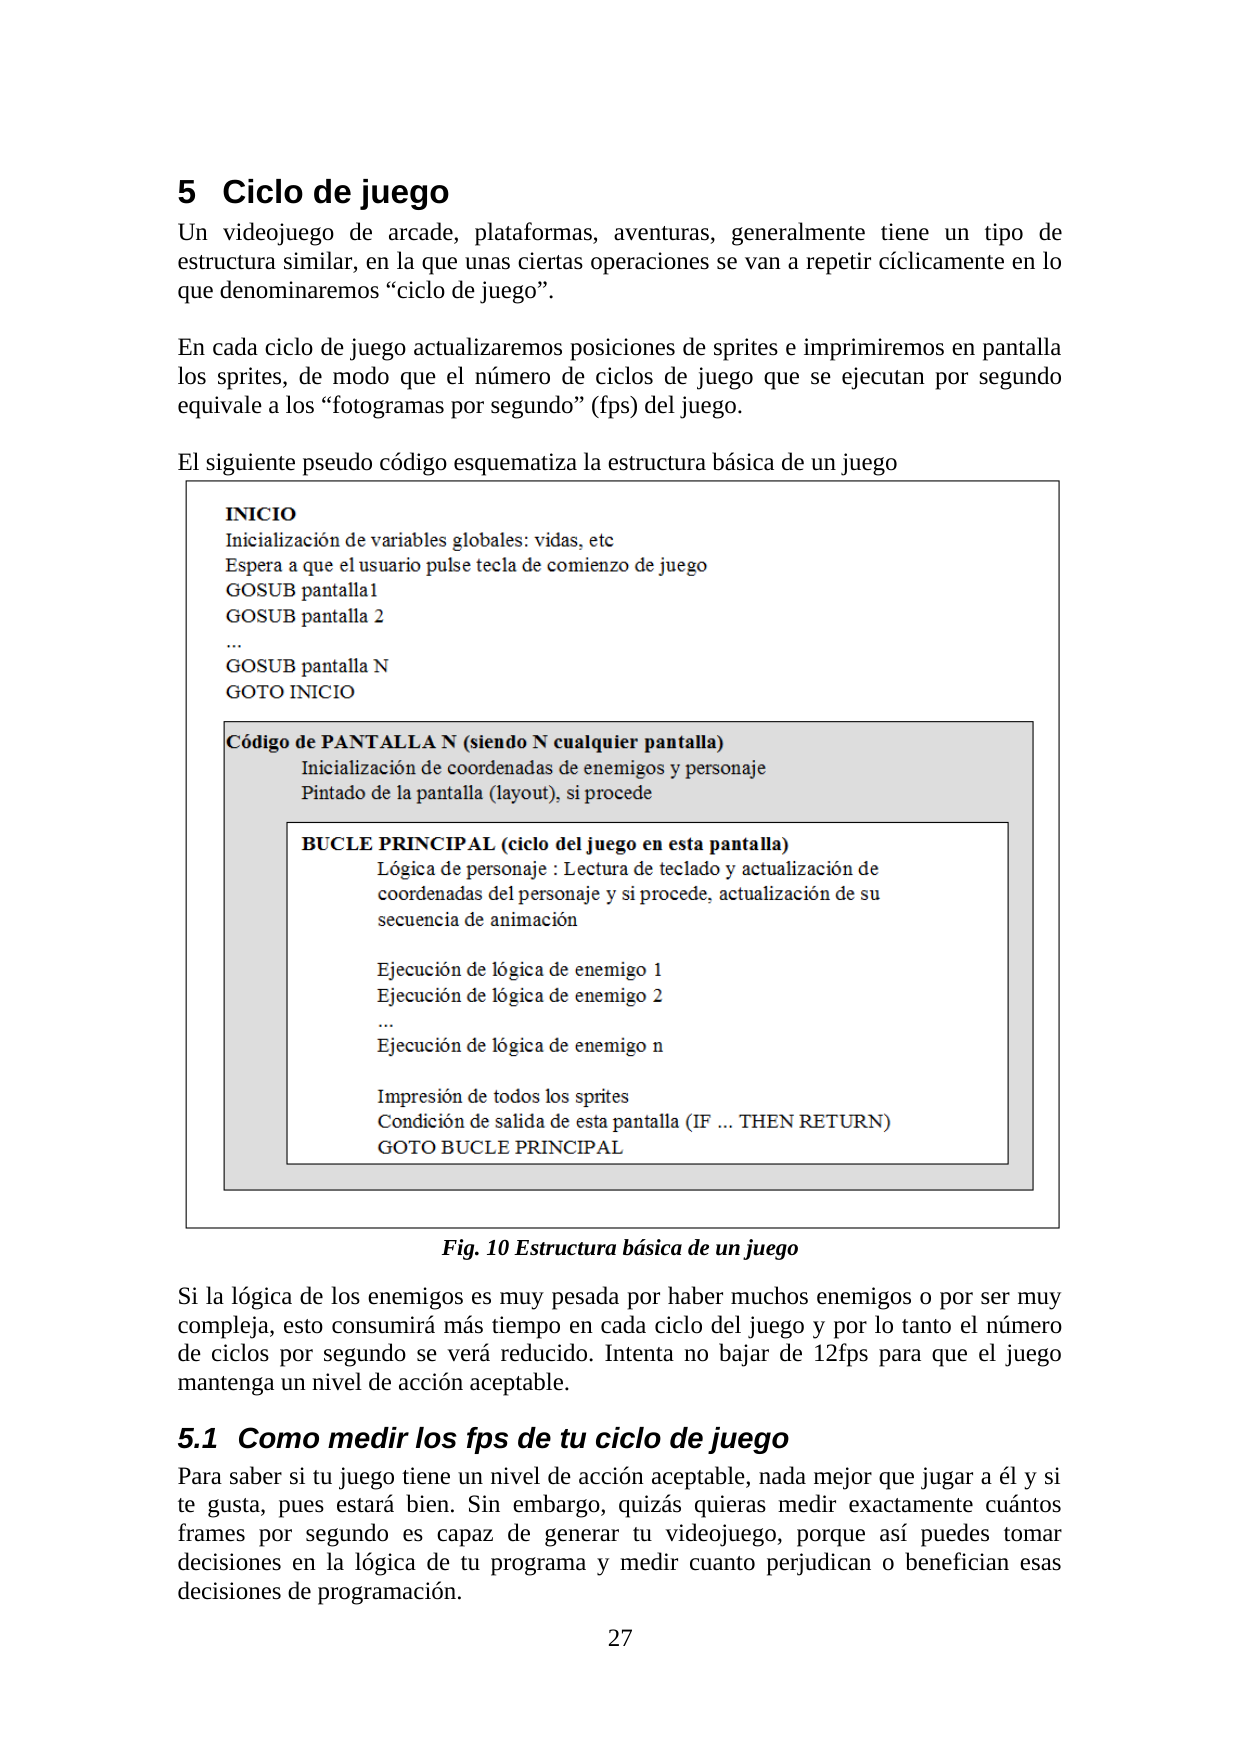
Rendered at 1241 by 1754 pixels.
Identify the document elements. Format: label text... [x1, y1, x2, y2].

text Para saber si tu juego tiene un nivel de acción aceptable, nada mejor que jugar a él y si te gusta, pues estará bien. Sin embargo, quizás quieras medir exactamente cuántos frames por segundo es capaz de generar tu videojuego, porque así puedes tomar decisiones en la lógica de tu programa y medir cuanto perjudican o benefician esas decisiones de programación. [177, 1461, 1063, 1604]
text El siguiente pseudo código esquematiza la estructura básica de un juego [177, 447, 1063, 476]
text Fig. 10 Estructura básica de un juego [177, 1234, 1063, 1260]
subtitle Ciclo de juego [177, 173, 1063, 211]
picture [177, 476, 1064, 1234]
text En cada ciclo de juego actualizaremos posiciones de sprites e imprimiremos en pantalla los sprites, de modo que el número de ciclos de juego que se ejecutan por segundo equivale a los “fotogramas por segundo” (fps) del juego. [177, 332, 1063, 418]
text Si la lógica de los enemigos es muy pesada por haber muchos enemigos o por ser muy compleja, esto consumirá más tiempo en cada ciclo del juego y por lo tanto el número de ciclos por segundo se verá reducido. Intenta no bajar de 12fps para que el juego mantenga un nivel de acción aceptable. [177, 1281, 1063, 1396]
text Un videojuego de arcade, plataformas, aventuras, generalmente tiene un tipo de estructura similar, en la que unas ciertas operaciones se van a repetir cíclicamente en lo que denominaremos “ciclo de juego”. [177, 217, 1063, 303]
subtitle Como medir los fps de tu ciclo de juego [177, 1421, 1063, 1454]
